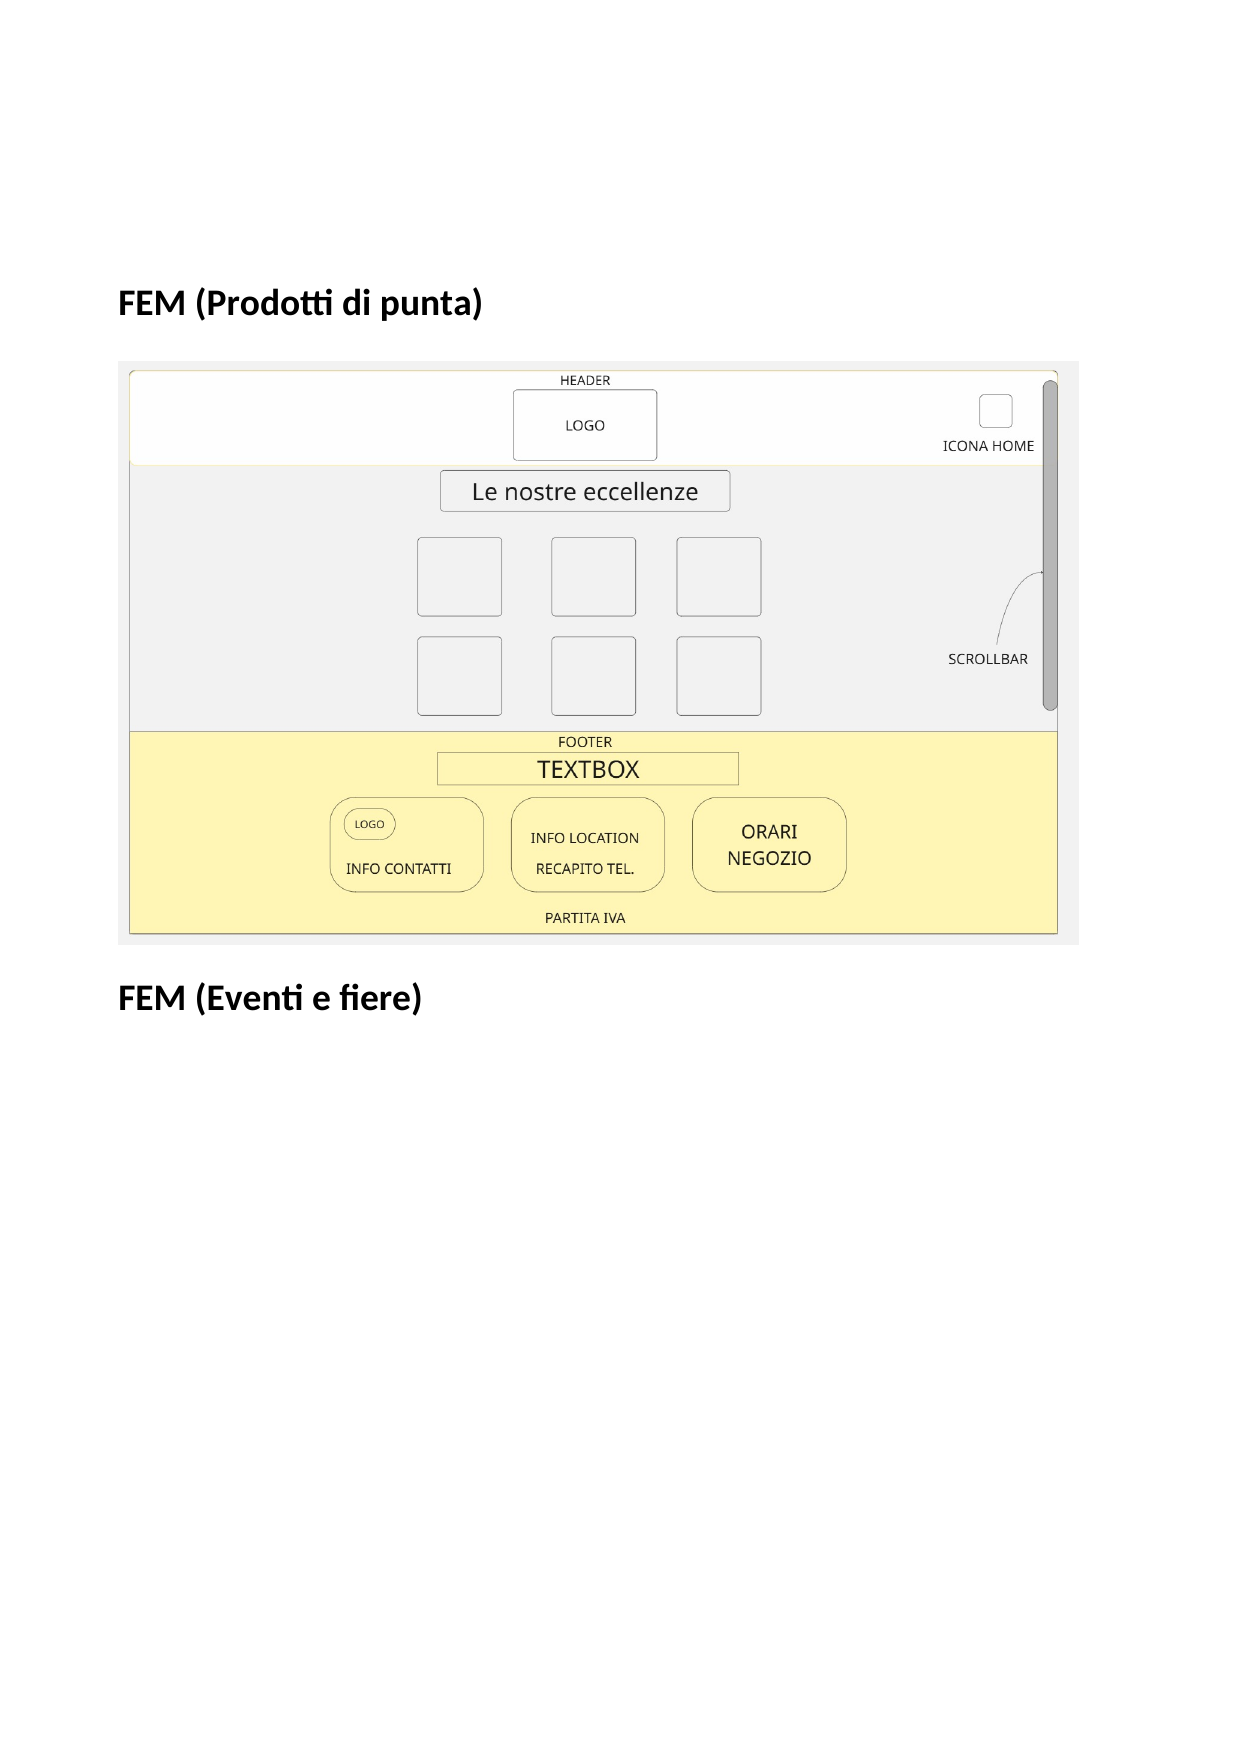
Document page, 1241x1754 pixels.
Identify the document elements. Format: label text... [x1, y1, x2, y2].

text FEM (Prodotti di punta) [118, 279, 1122, 325]
picture [118, 361, 1079, 945]
text FEM (Eventi e fiere) [118, 974, 1122, 1020]
